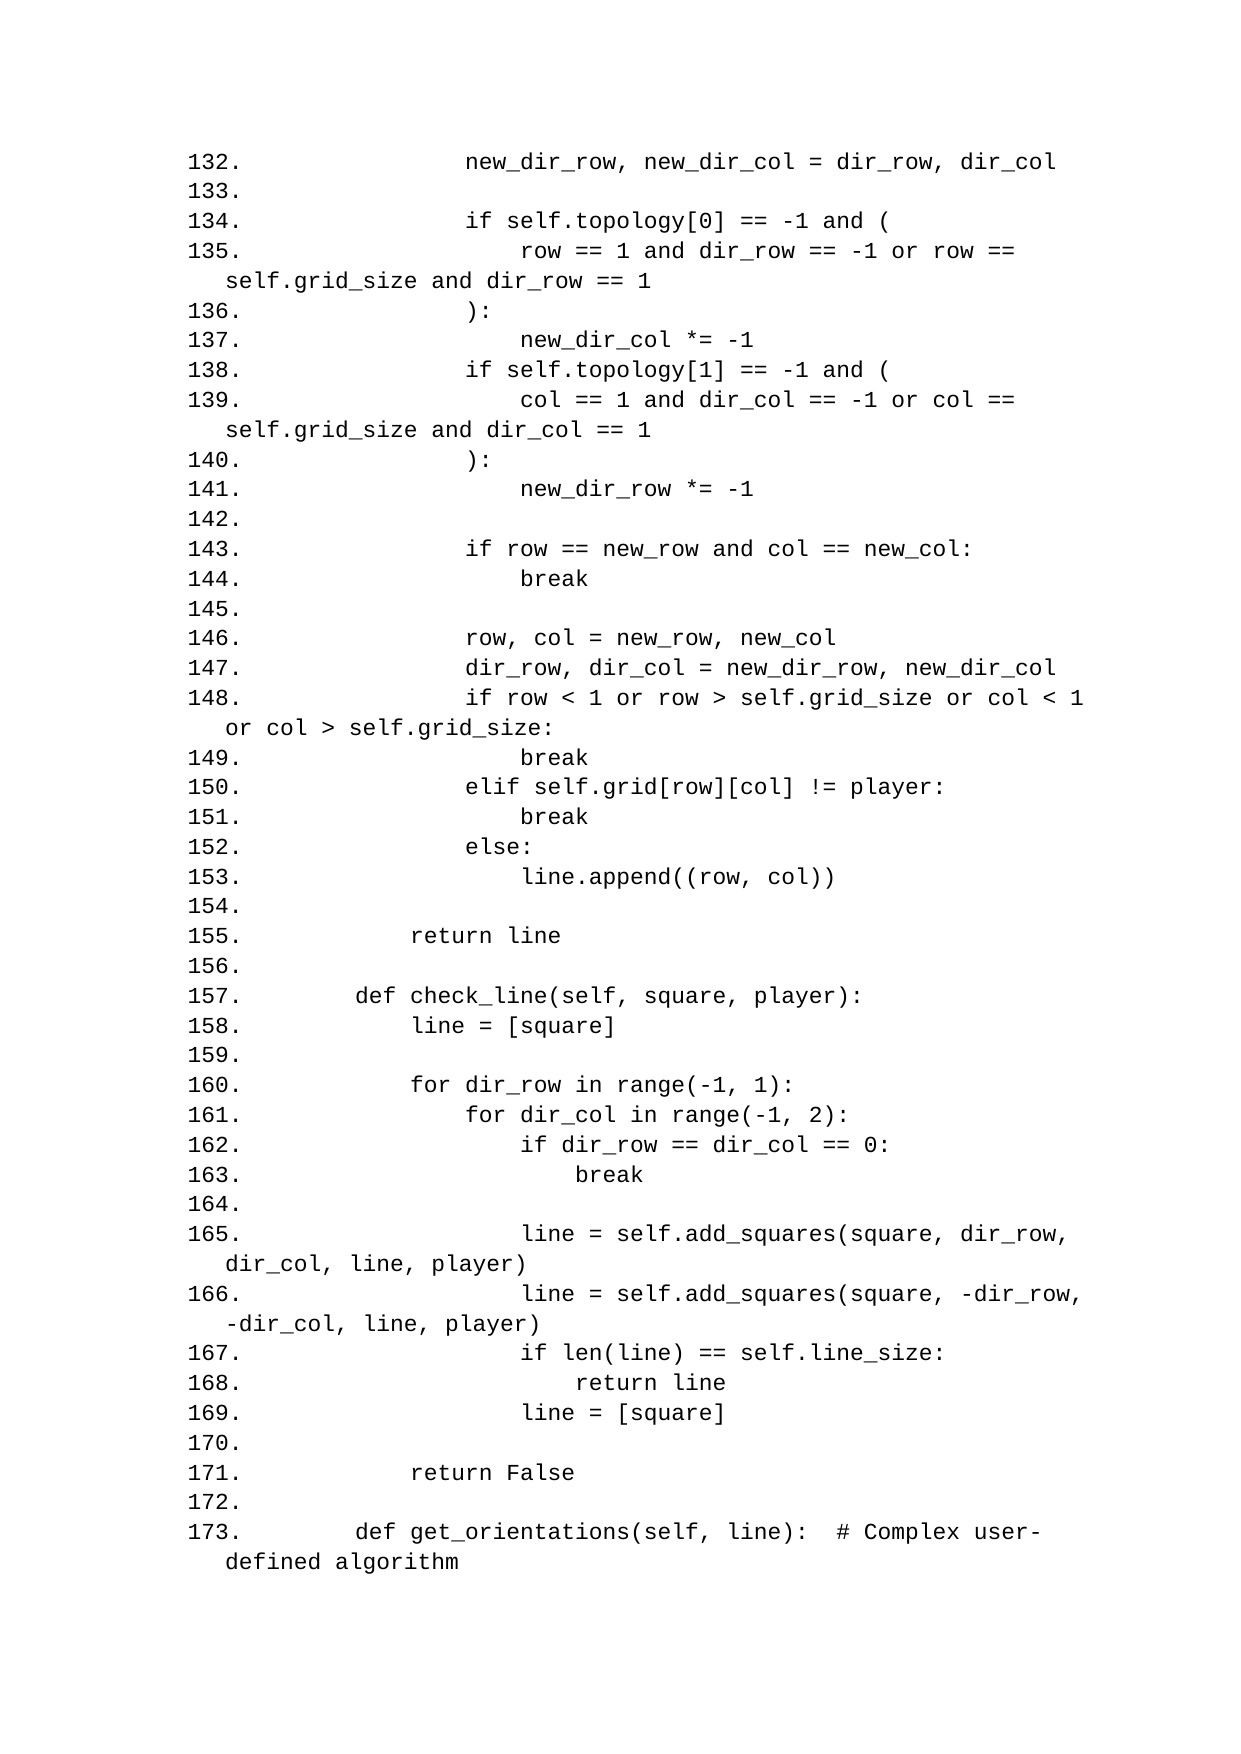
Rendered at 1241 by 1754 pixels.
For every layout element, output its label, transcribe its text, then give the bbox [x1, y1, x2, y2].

list break [187, 805, 1090, 831]
list def get_orientations(self, line): # Complex user-defined algorithm [187, 1520, 1090, 1576]
list if row == new_row and col == new_col: [187, 537, 1090, 563]
list elif self.grid[row][col] != player: [187, 776, 1090, 802]
list if dir_row == dir_col == 0: [187, 1133, 1090, 1159]
list dir_row, dir_col = new_dir_row, new_dir_col [187, 656, 1090, 682]
list break [187, 746, 1090, 772]
list if len(line) == self.line_size: [187, 1342, 1090, 1368]
list return line [187, 1371, 1090, 1397]
list ): [187, 299, 1090, 325]
list line = self.add_squares(square, -dir_row, -dir_col, line, player) [187, 1282, 1090, 1338]
list return line [187, 924, 1090, 951]
list row == 1 and dir_row == -1 or row == self.grid_size and dir_row == 1 [187, 239, 1090, 295]
list line = self.add_squares(square, dir_row, dir_col, line, player) [187, 1222, 1090, 1278]
list return False [187, 1461, 1090, 1487]
list new_dir_row, new_dir_col = dir_row, dir_col [187, 150, 1090, 176]
list break [187, 567, 1090, 593]
list col == 1 and dir_col == -1 or col == self.grid_size and dir_col == 1 [187, 388, 1090, 444]
list new_dir_col *= -1 [187, 329, 1090, 355]
list break [187, 1163, 1090, 1189]
list row, col = new_row, new_col [187, 627, 1090, 653]
list line = [square] [187, 1401, 1090, 1427]
list line.append((row, col)) [187, 865, 1090, 891]
list line = [square] [187, 1014, 1090, 1040]
list if self.topology[0] == -1 and ( [187, 209, 1090, 236]
list if row < 1 or row > self.grid_size or col < 1 or col > self.grid_size: [187, 686, 1090, 742]
list def check_line(self, square, player): [187, 984, 1090, 1010]
list for dir_row in range(-1, 1): [187, 1073, 1090, 1099]
list else: [187, 835, 1090, 861]
list if self.topology[1] == -1 and ( [187, 358, 1090, 384]
list for dir_col in range(-1, 2): [187, 1103, 1090, 1129]
list ): [187, 448, 1090, 474]
list new_dir_row *= -1 [187, 478, 1090, 504]
